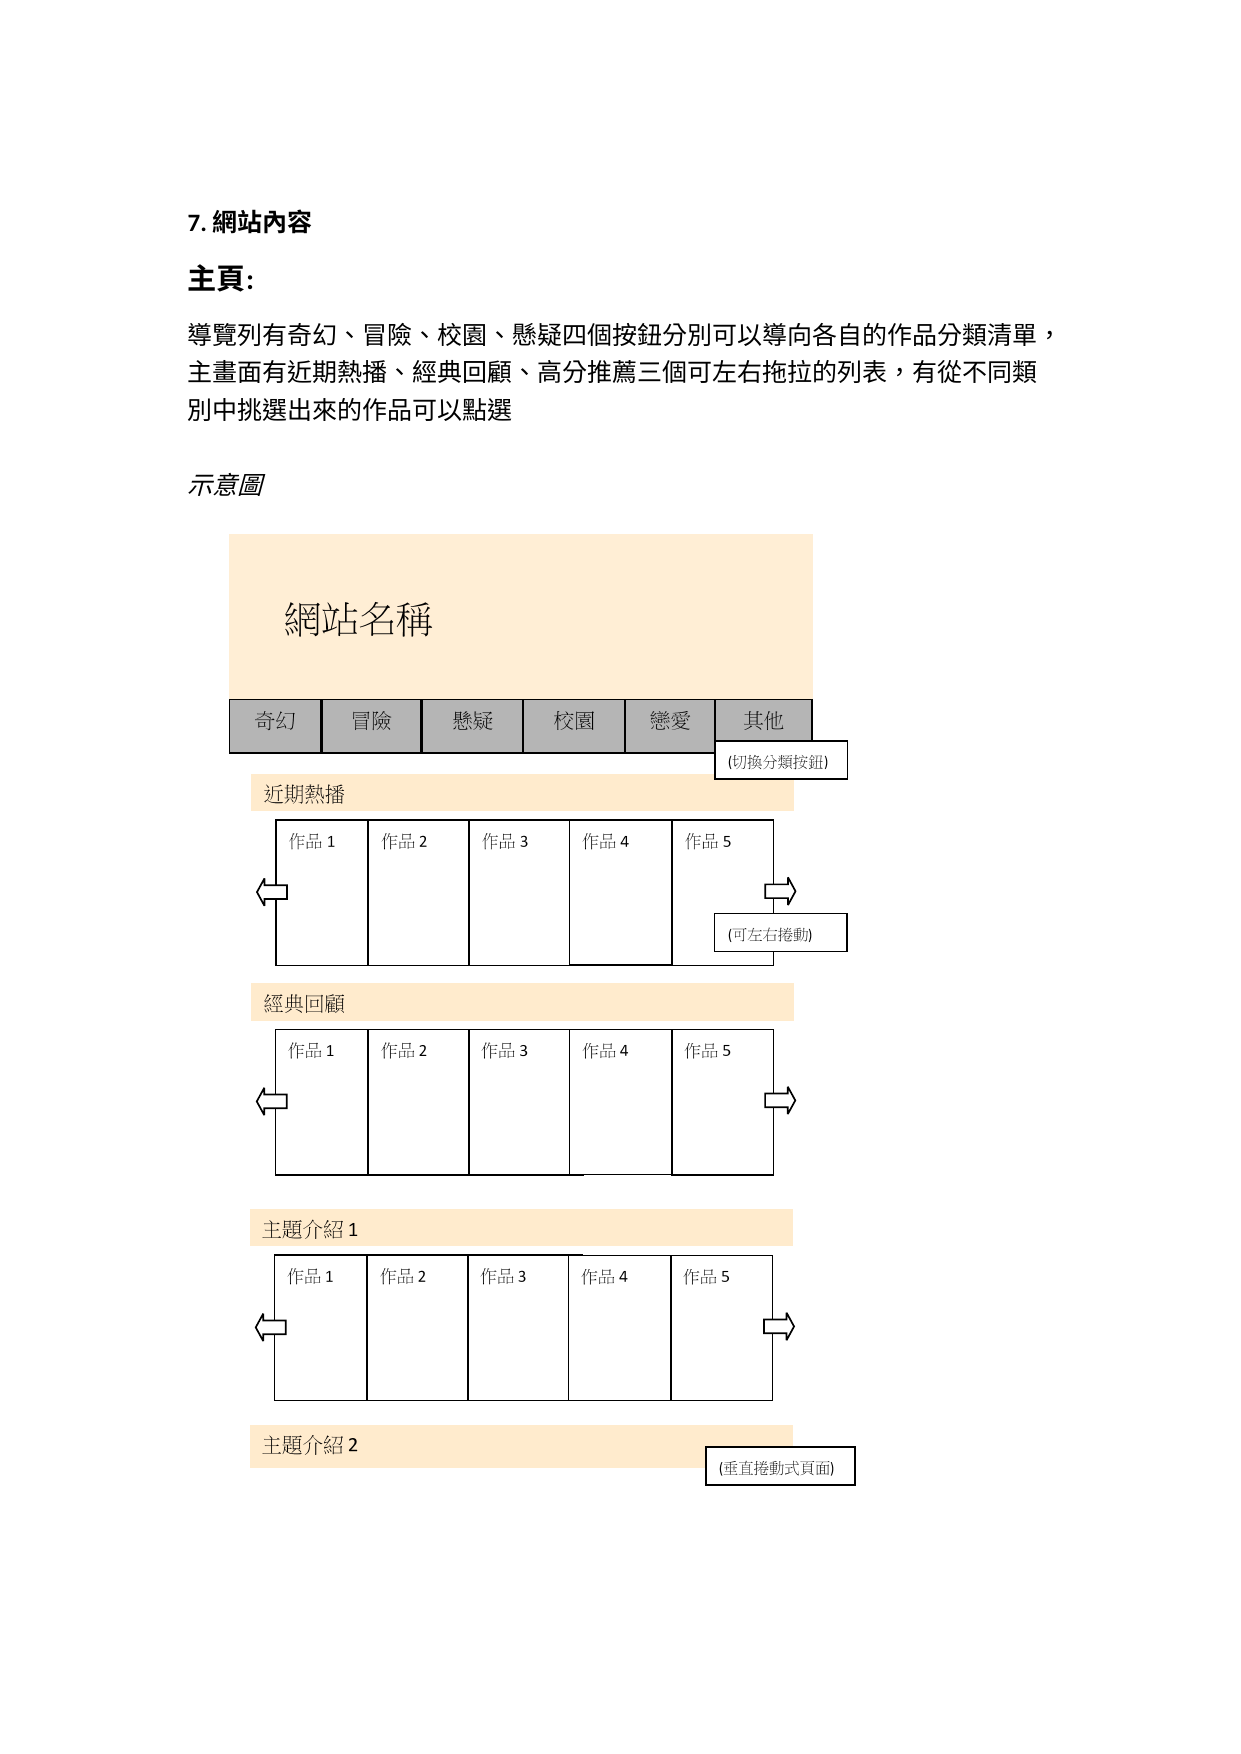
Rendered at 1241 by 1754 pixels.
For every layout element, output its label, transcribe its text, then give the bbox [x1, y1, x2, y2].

text 主頁: [187, 239, 1053, 314]
text 示意圖 [187, 464, 1053, 502]
text 導覽列有奇幻、冒險、校園、懸疑四個按鈕分別可以導向各自的作品分類清單，主畫面有近期熱播、經典回顧、高分推薦三個可左右拖拉的列表，有從不同類別中挑選出來的作品可以點選 [187, 314, 1053, 427]
text 7. 網站內容 [187, 202, 1053, 239]
